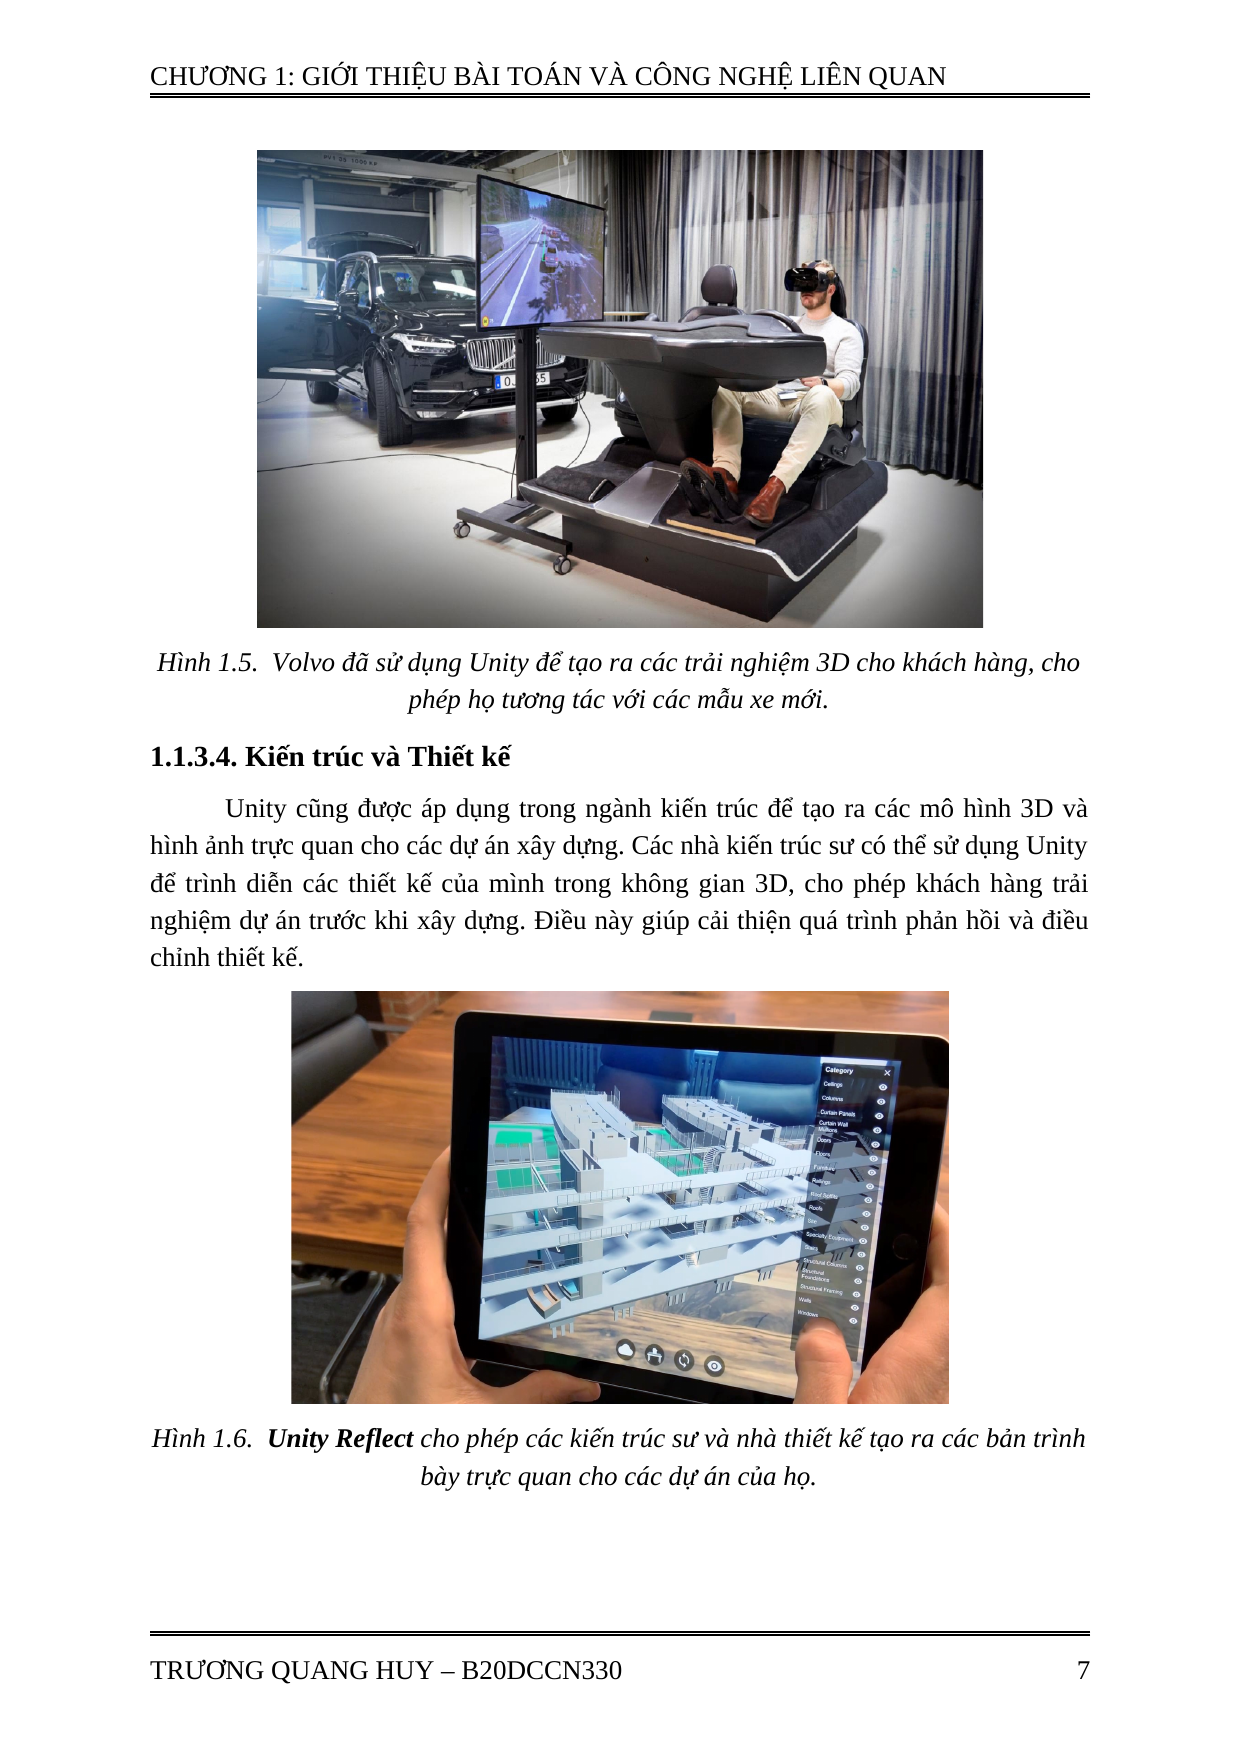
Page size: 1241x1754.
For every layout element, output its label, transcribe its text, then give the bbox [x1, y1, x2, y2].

picture [291, 991, 949, 1404]
subtitle Hình 1.6. Unity Reflect cho phép các kiến trúc sư và nhà thiết kế tạo ra các bản trình bày trực quan cho các dự án của họ. [150, 1422, 1090, 1491]
picture [257, 150, 984, 628]
subtitle 1.1.3.4. Kiến trúc và Thiết kế [150, 739, 1090, 773]
subtitle Hình 1.5. Volvo đã sử dụng Unity để tạo ra các trải nghiệm 3D cho khách hàng, cho phép họ tương tác với các mẫu xe mới. [150, 646, 1090, 714]
text Unity cũng được áp dụng trong ngành kiến trúc để tạo ra các mô hình 3D và hình ảnh trực quan cho các dự án xây dựng. Các nhà kiến trúc sư có thể sử dụng Unity để trình diễn các thiết kế của mình trong không gian 3D, cho phép khách hàng trải nghiệm dự án trước khi xây dựng. Điều này giúp cải thiện quá trình phản hồi và điều chỉnh thiết kế. [150, 792, 1090, 972]
